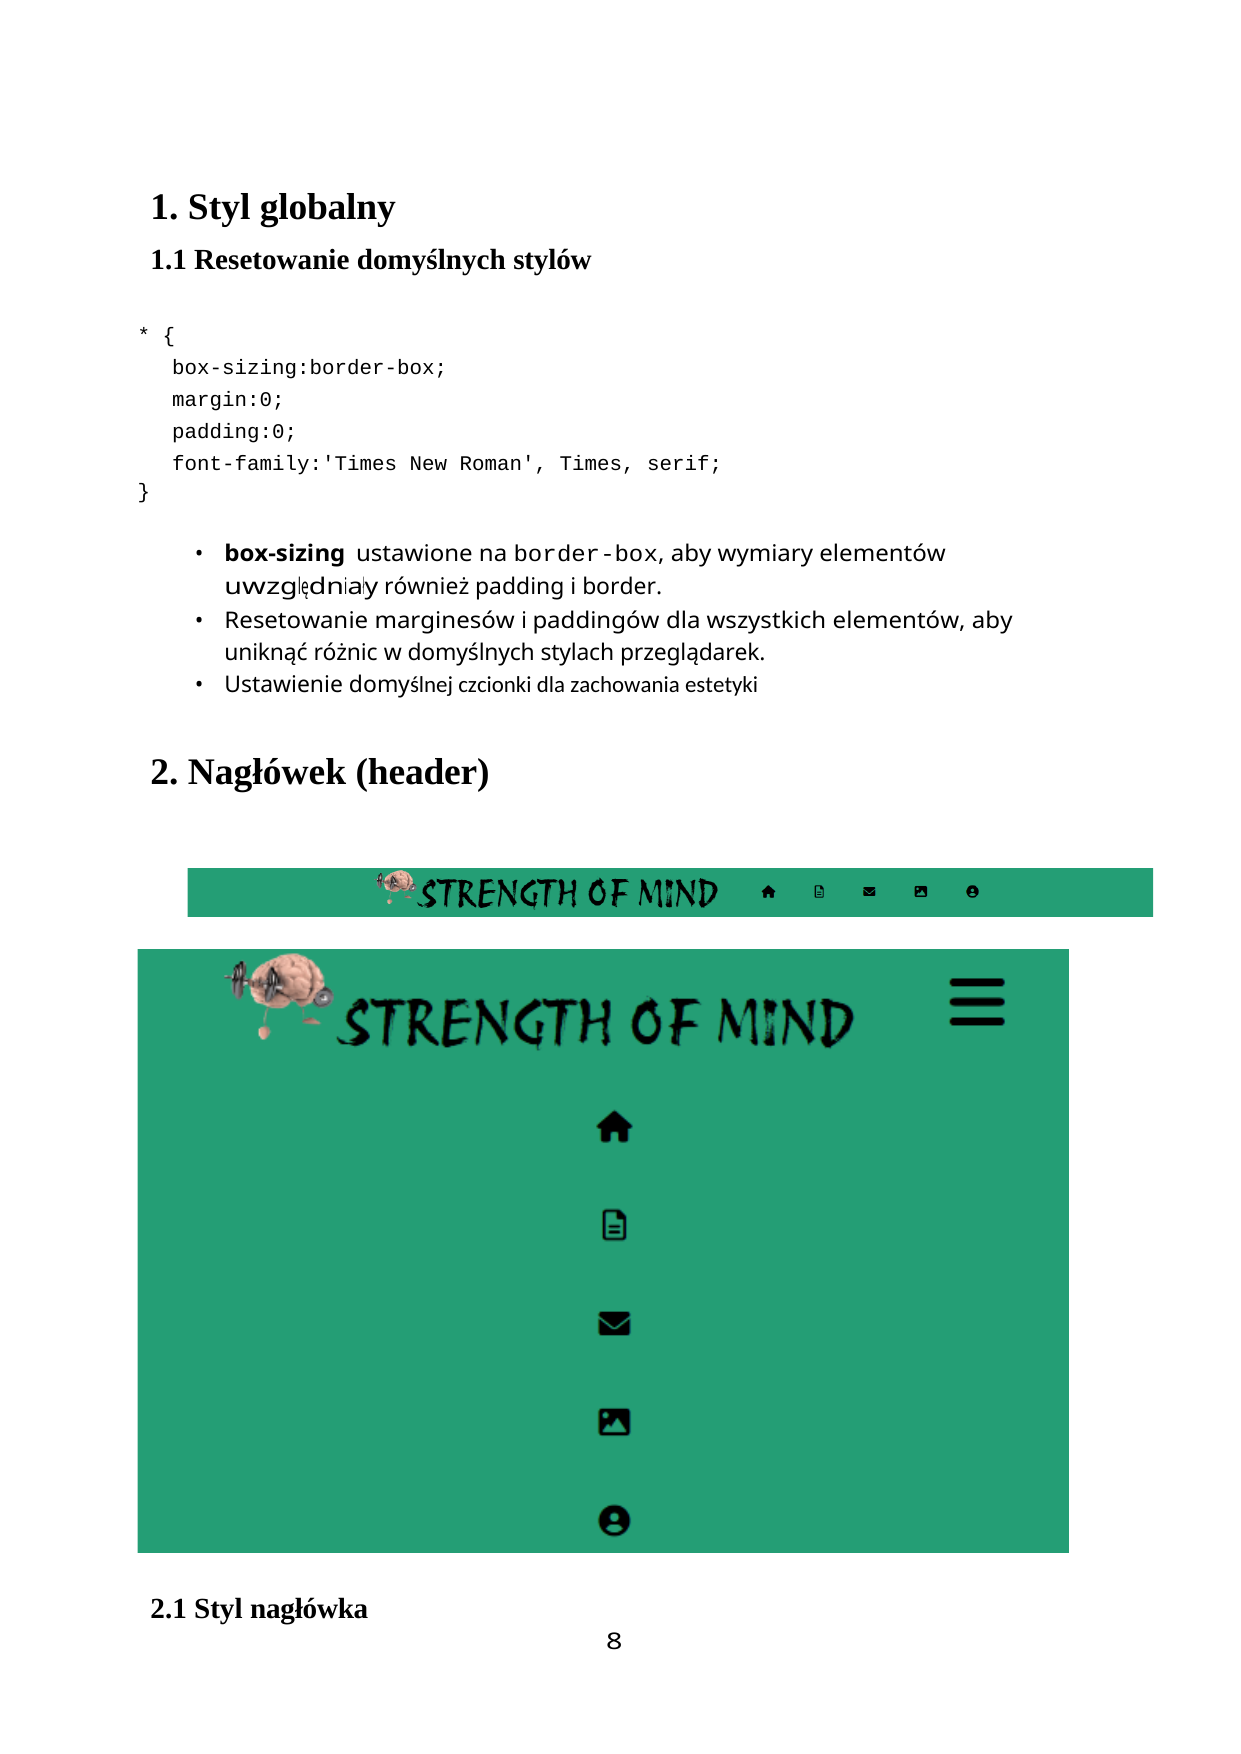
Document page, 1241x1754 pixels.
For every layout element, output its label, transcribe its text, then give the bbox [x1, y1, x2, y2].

subtitle Styl nagłówka [150, 1591, 1103, 1625]
subtitle Styl globalny [150, 184, 1103, 227]
picture [187, 868, 1154, 917]
subtitle Nagłówek (header) [150, 750, 1103, 793]
picture [137, 949, 1069, 1553]
text * { [137, 326, 1103, 349]
list box-sizing ustawione na border-box, aby wymiary elementów uwzględniały również padding i border. [194, 536, 958, 602]
text padding:0; [137, 418, 1103, 444]
text margin:0; [137, 386, 1103, 413]
text } [137, 482, 1103, 505]
text font-family:'Times New Roman', Times, serif; [137, 450, 1103, 476]
list Resetowanie marginesów i paddingów dla wszystkich elementów, aby uniknąć różnic w domyślnych stylach przeglądarek. [194, 604, 1029, 667]
text box-sizing:border-box; [137, 354, 1103, 381]
subtitle Resetowanie domyślnych stylów [150, 242, 1103, 275]
list Ustawienie domyślnej czcionki dla zachowania estetyki [194, 668, 999, 700]
